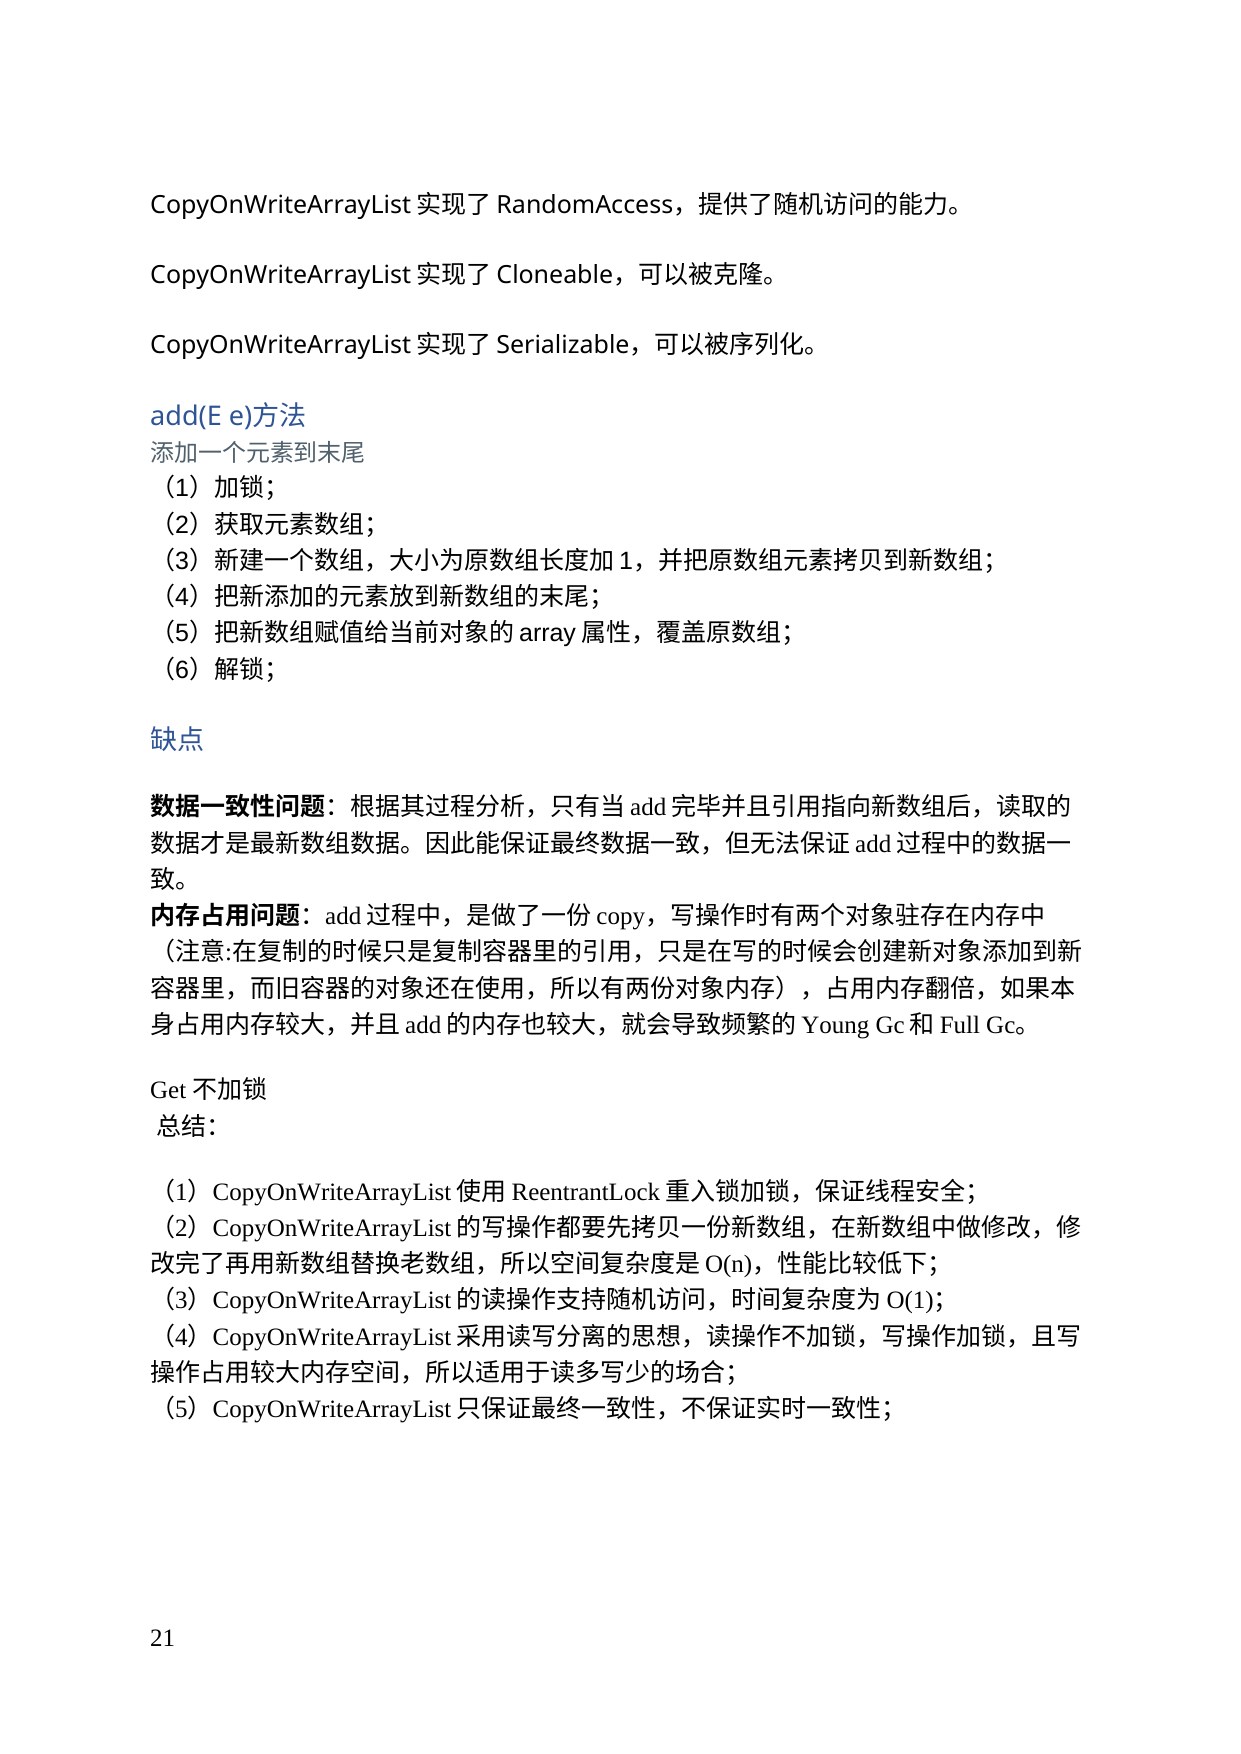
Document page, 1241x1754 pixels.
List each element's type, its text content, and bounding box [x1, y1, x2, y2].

text （4）CopyOnWriteArrayList采用读写分离的思想，读操作不加锁，写操作加锁，且写操作占用较大内存空间，所以适用于读多写少的场合； [150, 1316, 1090, 1388]
text （2）CopyOnWriteArrayList的写操作都要先拷贝一份新数组，在新数组中做修改，修改完了再用新数组替换老数组，所以空间复杂度是O(n)，性能比较低下； [150, 1207, 1090, 1280]
text CopyOnWriteArrayList实现了Serializable，可以被序列化。 [150, 325, 1090, 361]
subtitle 缺点 [150, 718, 1090, 758]
text Get 不加锁 [150, 1070, 1090, 1106]
text CopyOnWriteArrayList实现了Cloneable，可以被克隆。 [150, 254, 1090, 291]
text （3）新建一个数组，大小为原数组长度加1，并把原数组元素拷贝到新数组； [150, 540, 1090, 577]
text CopyOnWriteArrayList实现了RandomAccess，提供了随机访问的能力。 [150, 184, 1090, 220]
text （1）CopyOnWriteArrayList使用ReentrantLock重入锁加锁，保证线程安全； [150, 1171, 1090, 1207]
text （5）CopyOnWriteArrayList只保证最终一致性，不保证实时一致性； [150, 1388, 1090, 1425]
text （5）把新数组赋值给当前对象的array属性，覆盖原数组； [150, 613, 1090, 649]
text 添加一个元素到末尾 [150, 433, 1090, 468]
text 数据一致性问题：根据其过程分析，只有当add完毕并且引用指向新数组后，读取的数据才是最新数组数据。因此能保证最终数据一致，但无法保证add过程中的数据一致。 内存占用问题：add过程中，是做了一份copy，写操作时有两个对象驻存在内存中（注意:在复制的时候只是复制容器里的引用，只是在写的时候会创建新对象添加到新容器里，而旧容器的对象还在使用，所以有两份对象内存），占用内存翻倍，如果本身占用内存较大，并且add的内存也较大，就会导致频繁的Young Gc和Full Gc。 [150, 787, 1090, 1041]
text （6）解锁； [150, 649, 1090, 685]
text （4）把新添加的元素放到新数组的末尾； [150, 577, 1090, 613]
text （3）CopyOnWriteArrayList的读操作支持随机访问，时间复杂度为O(1)； [150, 1280, 1090, 1316]
text （2）获取元素数组； [150, 504, 1090, 540]
subtitle add(E e)方法 [150, 394, 1090, 433]
text （1）加锁； [150, 468, 1090, 504]
text 总结： [150, 1106, 1090, 1142]
